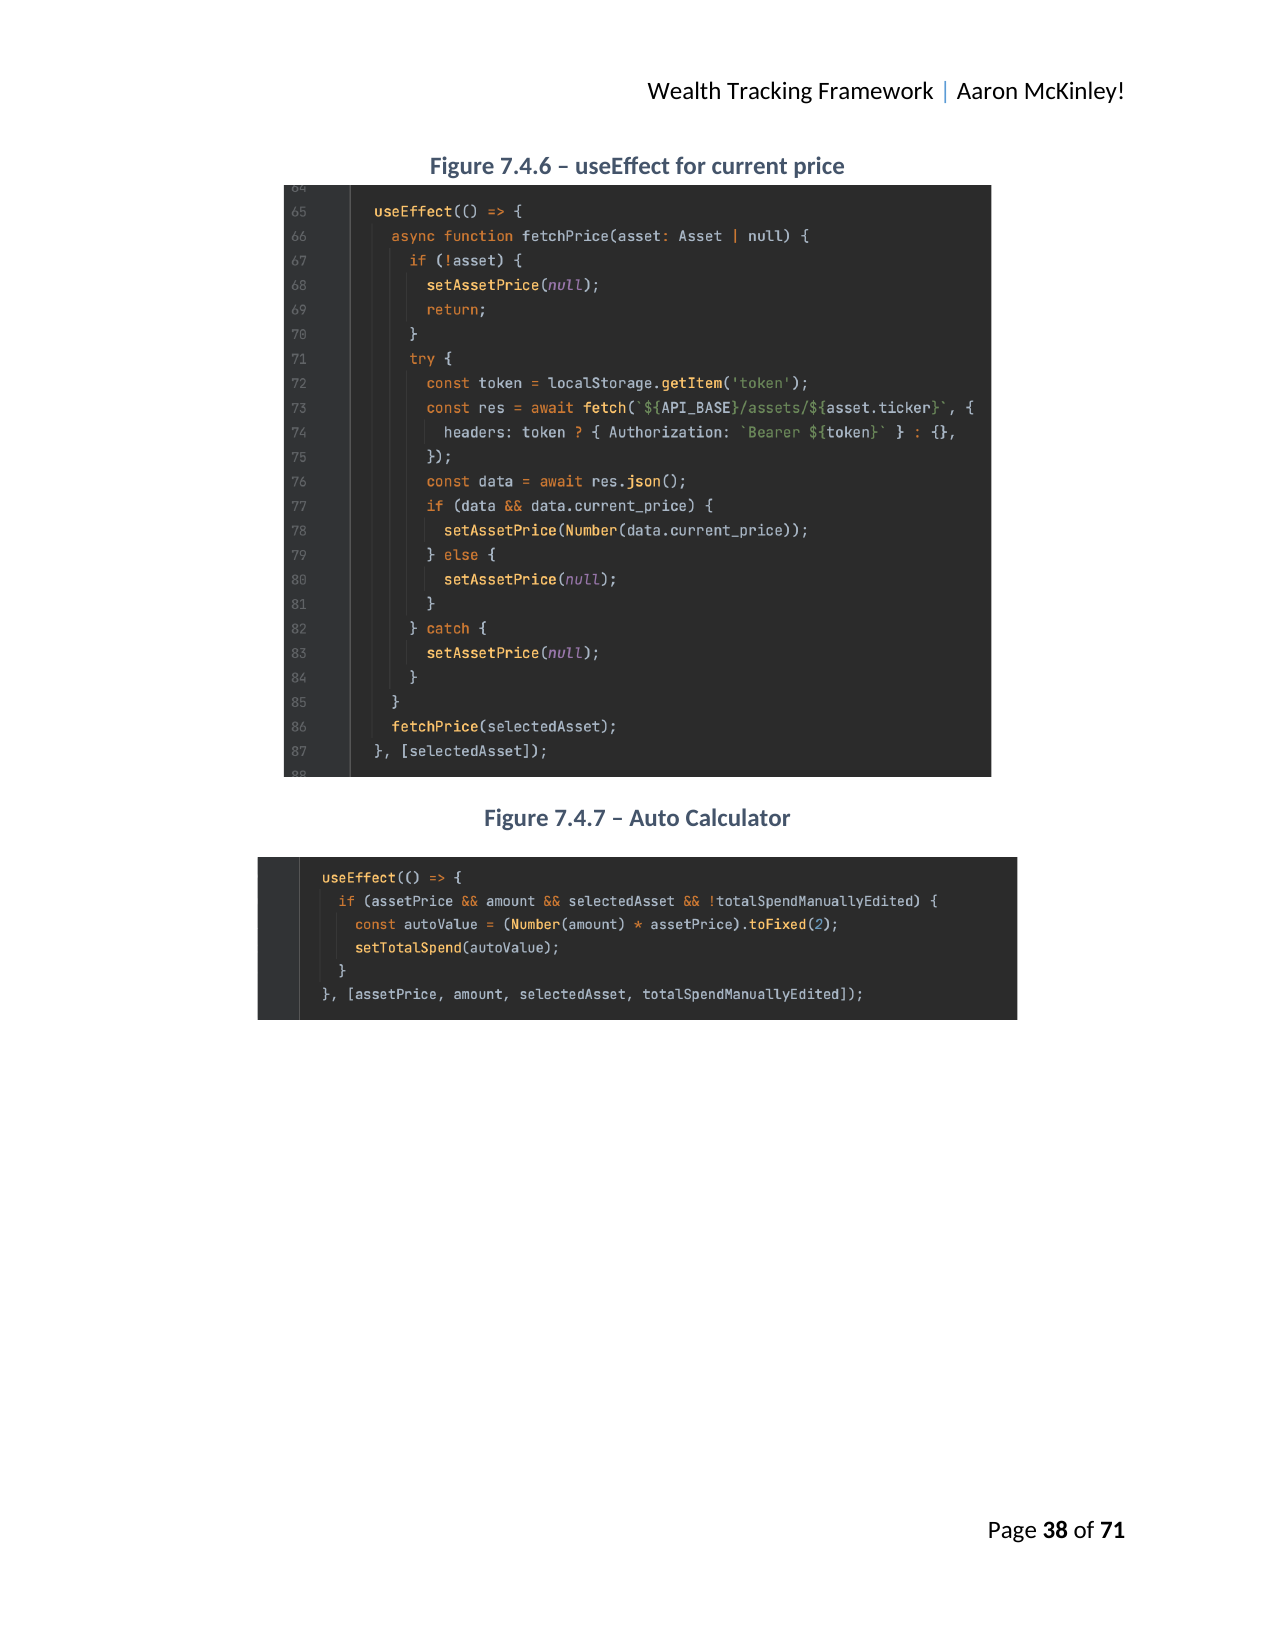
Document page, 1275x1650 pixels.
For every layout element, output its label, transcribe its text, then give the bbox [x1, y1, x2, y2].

text Figure 7.4.7 – Auto Calculator [150, 802, 1125, 832]
picture [283, 185, 992, 777]
picture [257, 857, 1018, 1020]
